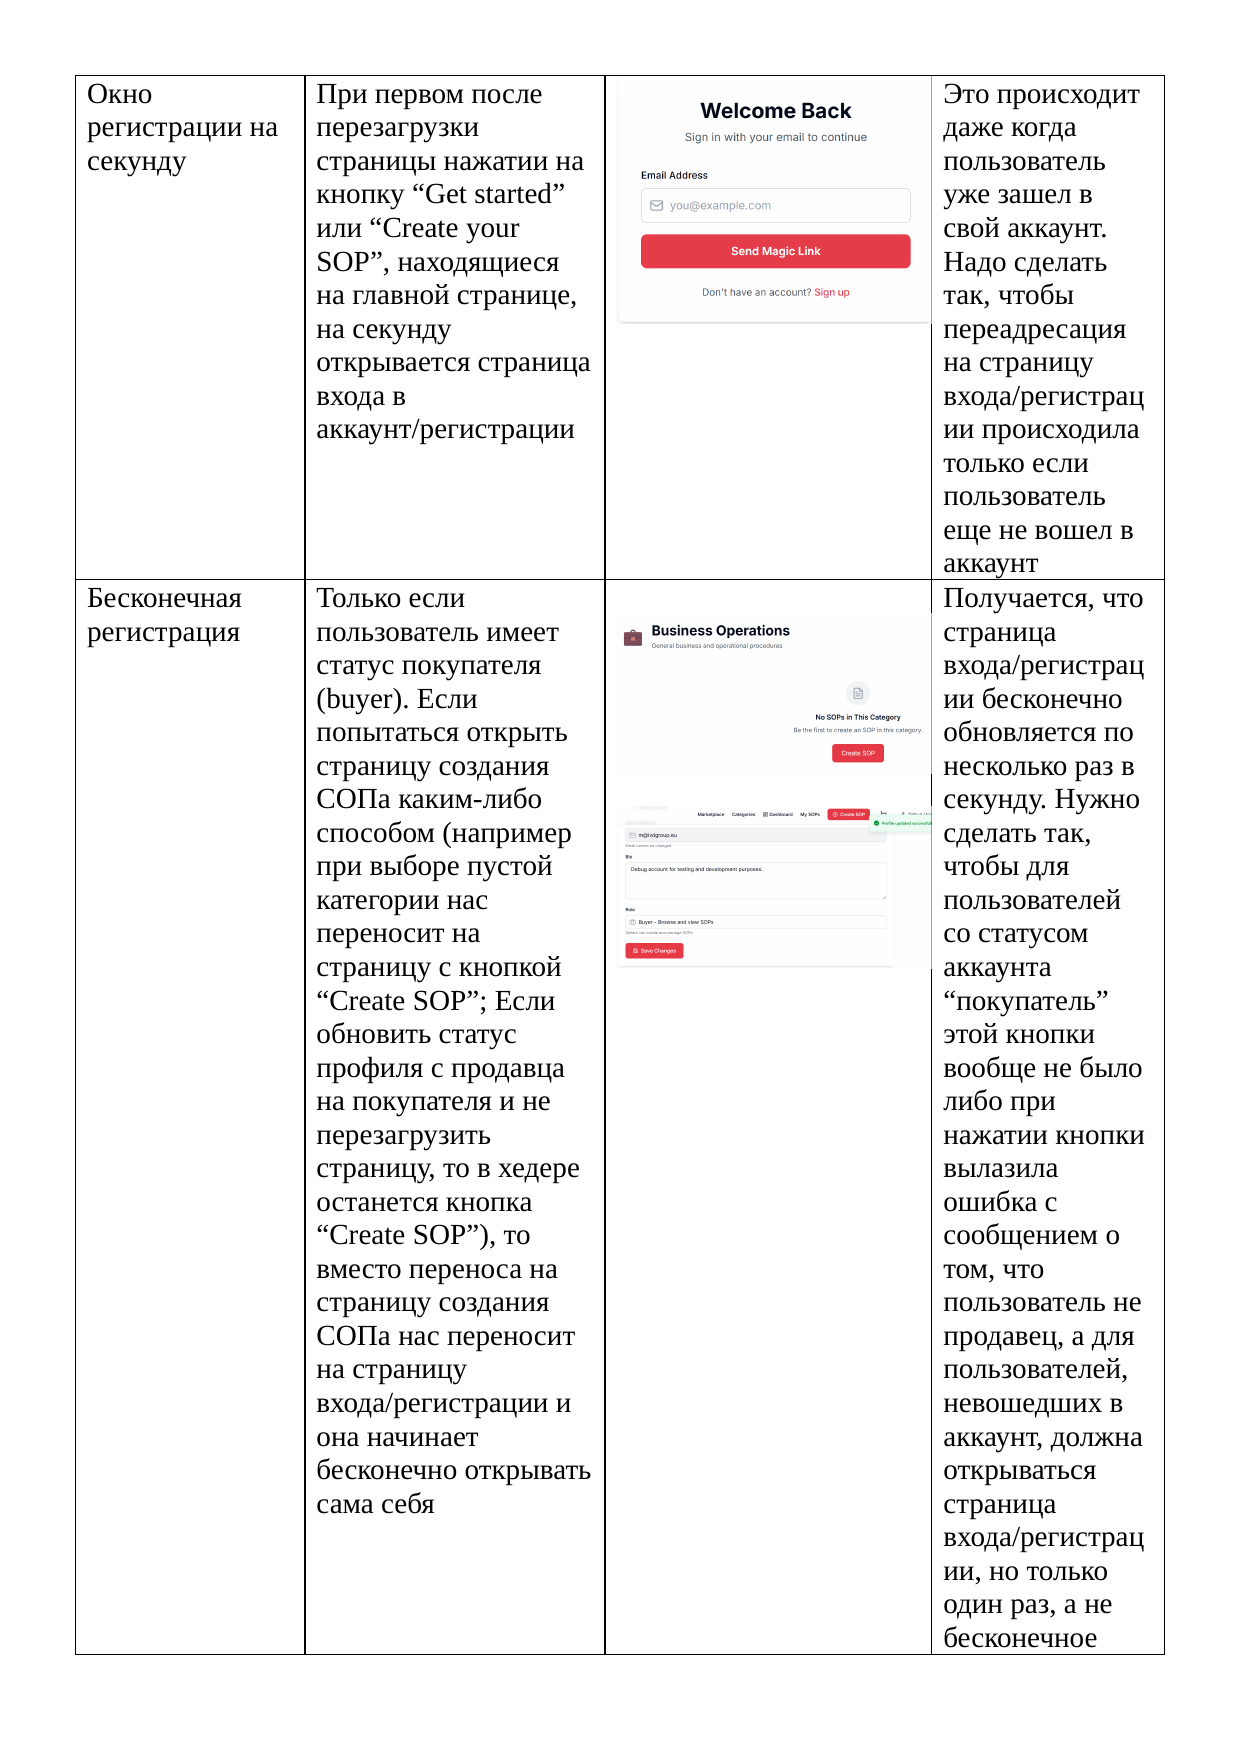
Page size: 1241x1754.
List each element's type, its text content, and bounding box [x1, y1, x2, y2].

table_cell Это происходит даже когда пользователь уже зашел в свой аккаунт. Надо сделать так, чтобы переадресация на страницу входа/регистрации происходила только если пользователь еще не вошел в аккаунт [932, 76, 1164, 579]
picture [616, 613, 932, 774]
picture [616, 806, 932, 969]
table_cell [606, 76, 931, 579]
table_cell [606, 580, 931, 1653]
picture [616, 76, 932, 324]
table_cell При первом после перезагрузки страницы нажатии на кнопку “Get started” или “Create your SOP”, находящиеся на главной странице, на секунду открывается страница входа в аккаунт/регистрации [306, 76, 604, 579]
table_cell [76, 580, 304, 1653]
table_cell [306, 580, 604, 1653]
table_cell Окно регистрации на секунду [76, 76, 304, 579]
